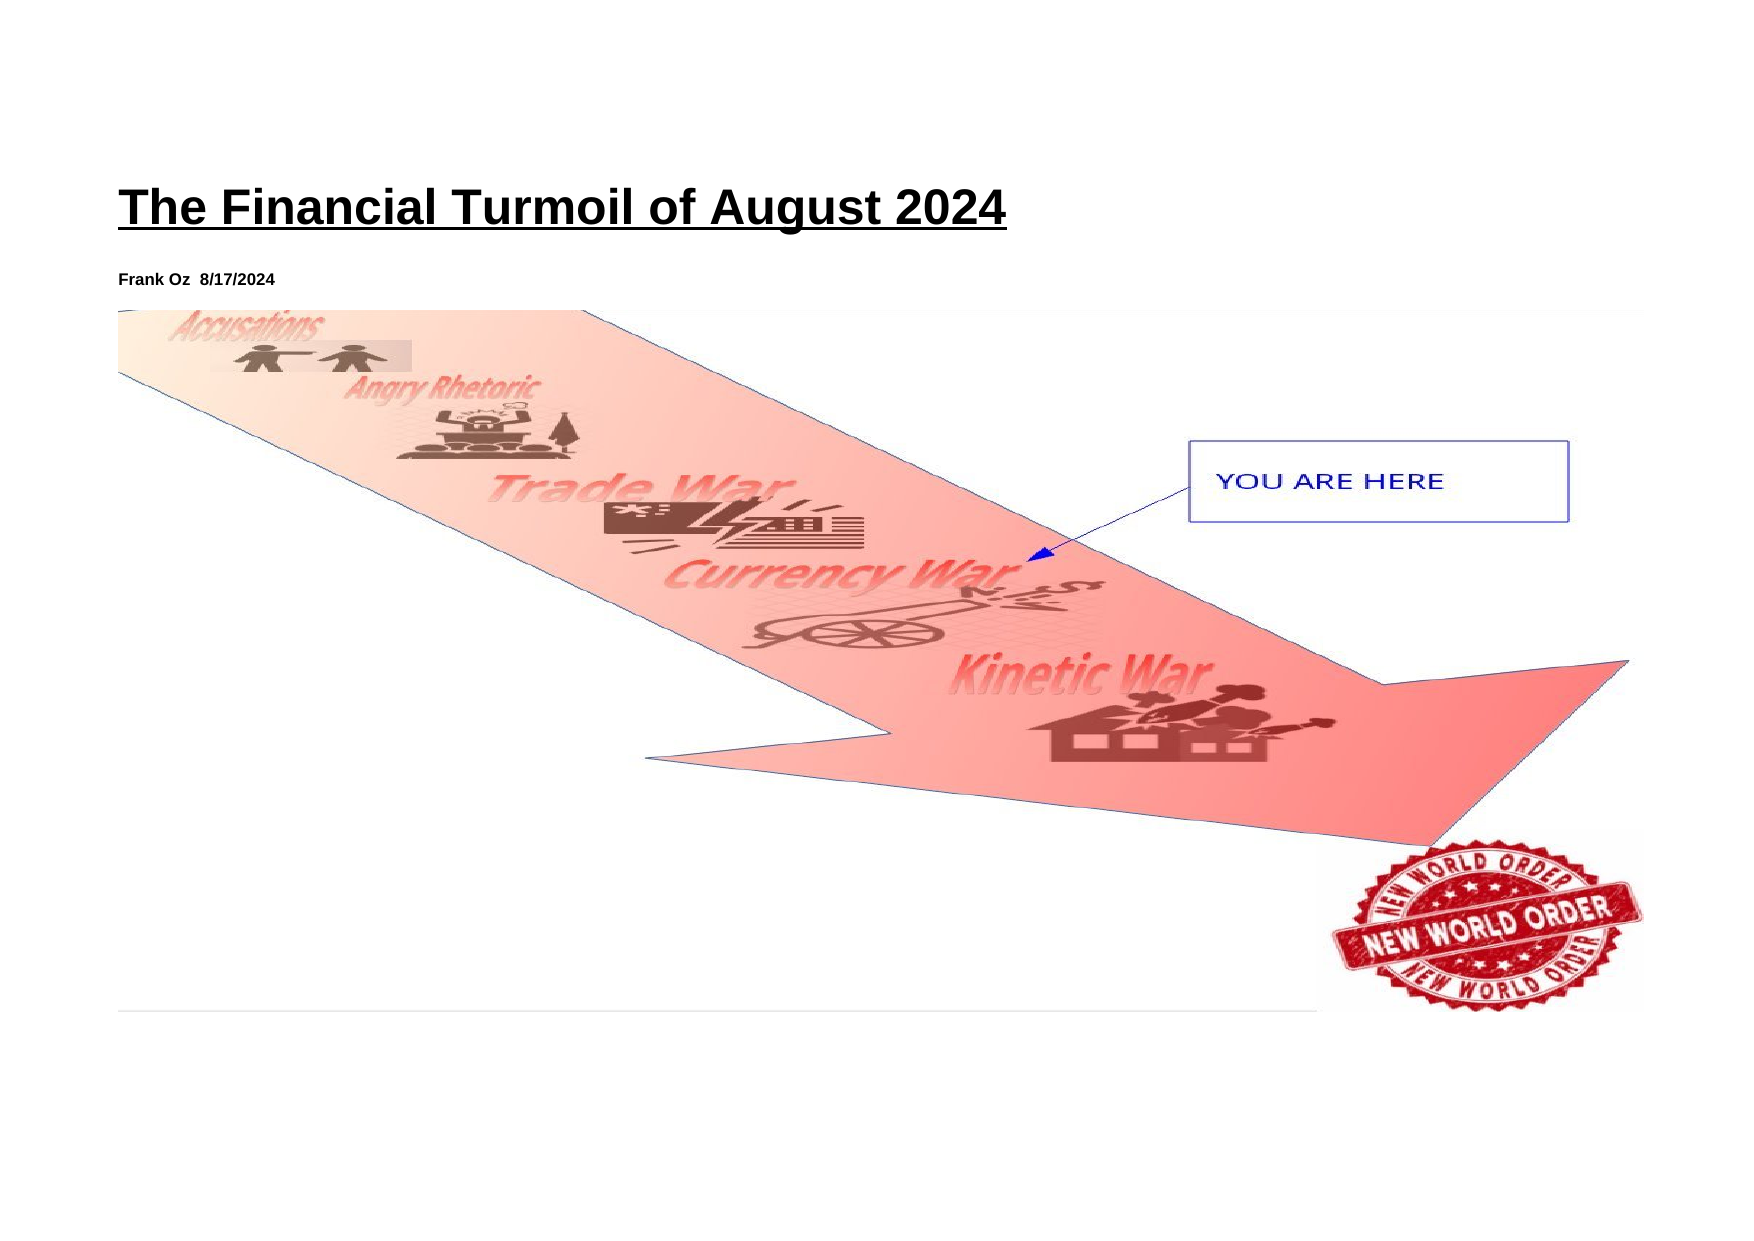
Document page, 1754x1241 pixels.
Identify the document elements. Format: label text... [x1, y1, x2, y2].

picture [118, 310, 1644, 1012]
text Frank Oz 8/17/2024 [118, 256, 1636, 289]
text The Financial Turmoil of August 2024 [118, 177, 1636, 235]
